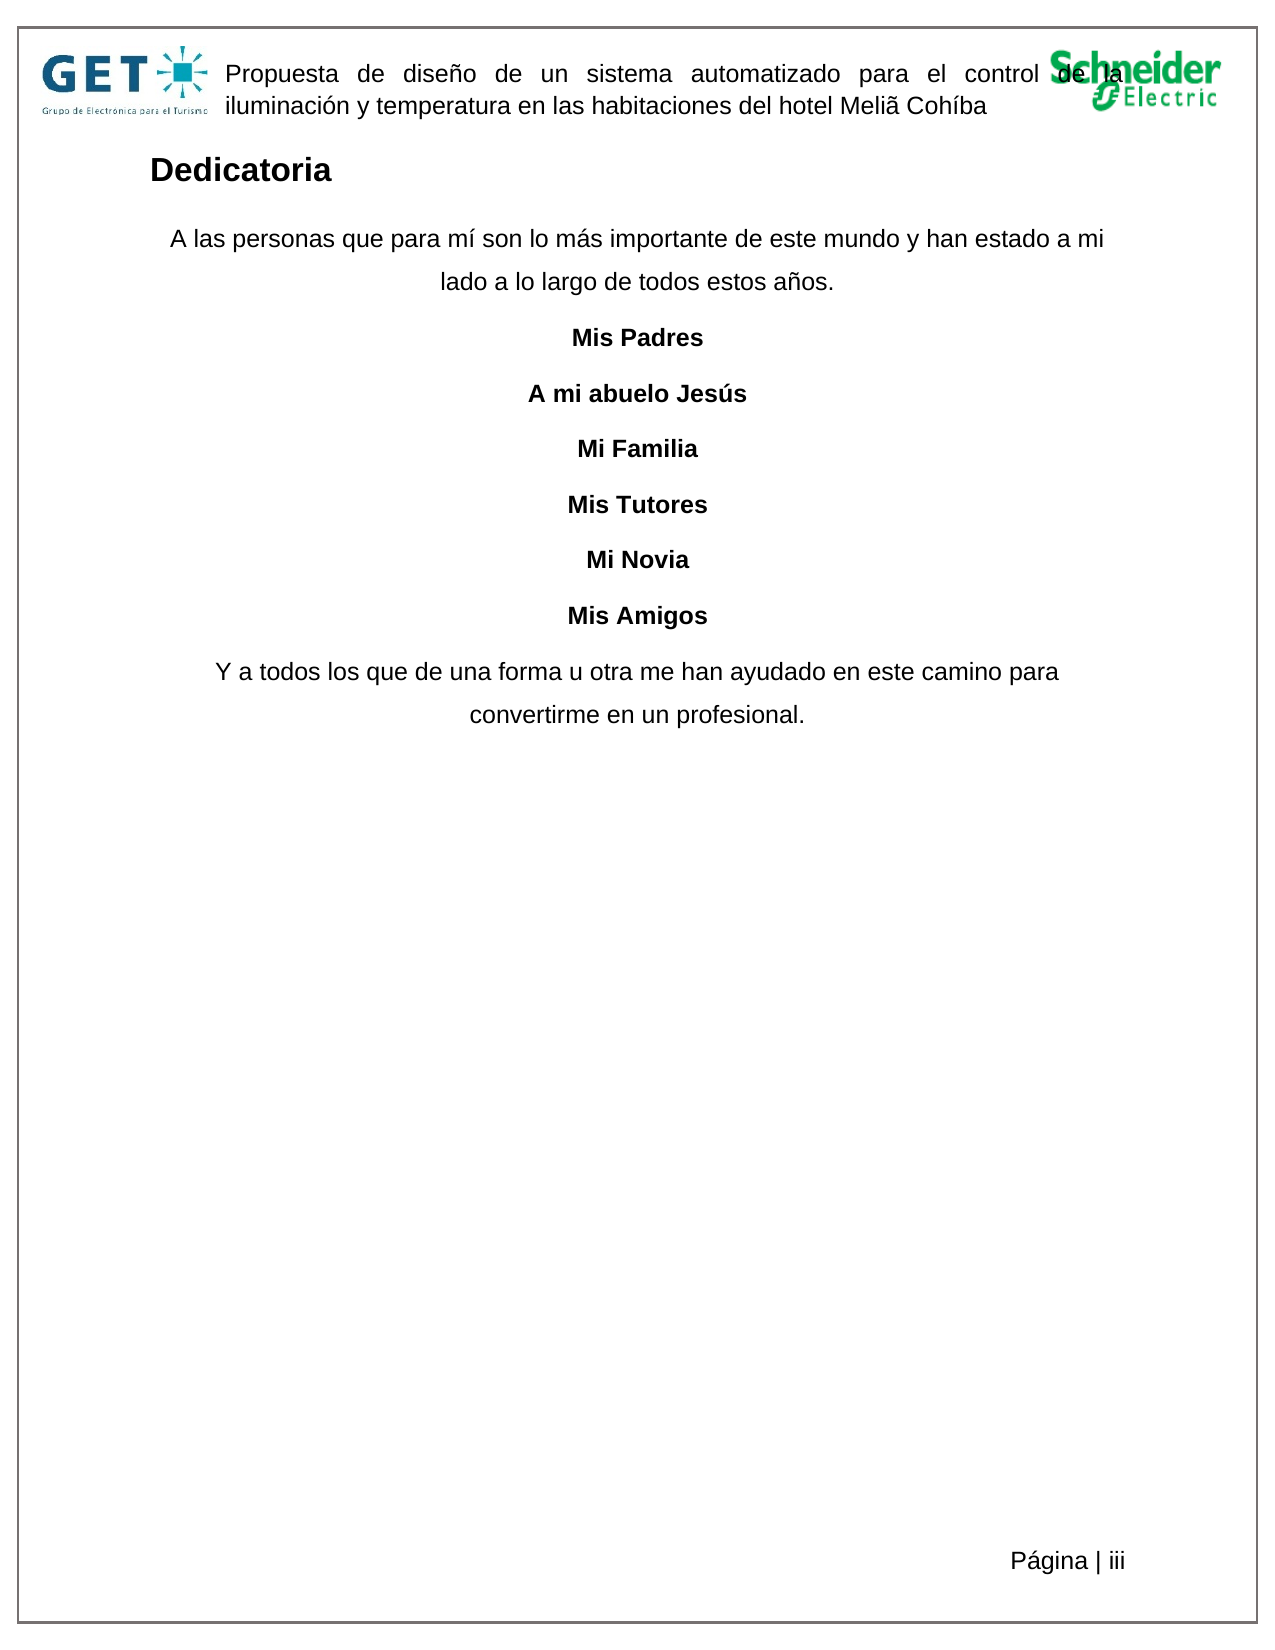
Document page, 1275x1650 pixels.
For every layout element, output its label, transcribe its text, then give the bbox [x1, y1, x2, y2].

text Mis Tutores [150, 490, 1125, 519]
subtitle Dedicatoria [150, 150, 1125, 188]
text A mi abuelo Jesús [150, 379, 1125, 407]
text Mi Familia [150, 434, 1125, 463]
text Y a todos los que de una forma u otra me han ayudado en este camino para convertirme en un profesional. [150, 657, 1125, 729]
picture [1037, 37, 1238, 119]
text A las personas que para mí son lo más importante de este mundo y han estado a mi lado a lo largo de todos estos años. [150, 224, 1125, 296]
picture [40, 46, 208, 115]
text Mis Amigos [150, 601, 1125, 630]
text Mis Padres [150, 323, 1125, 352]
text Mi Novia [150, 546, 1125, 574]
